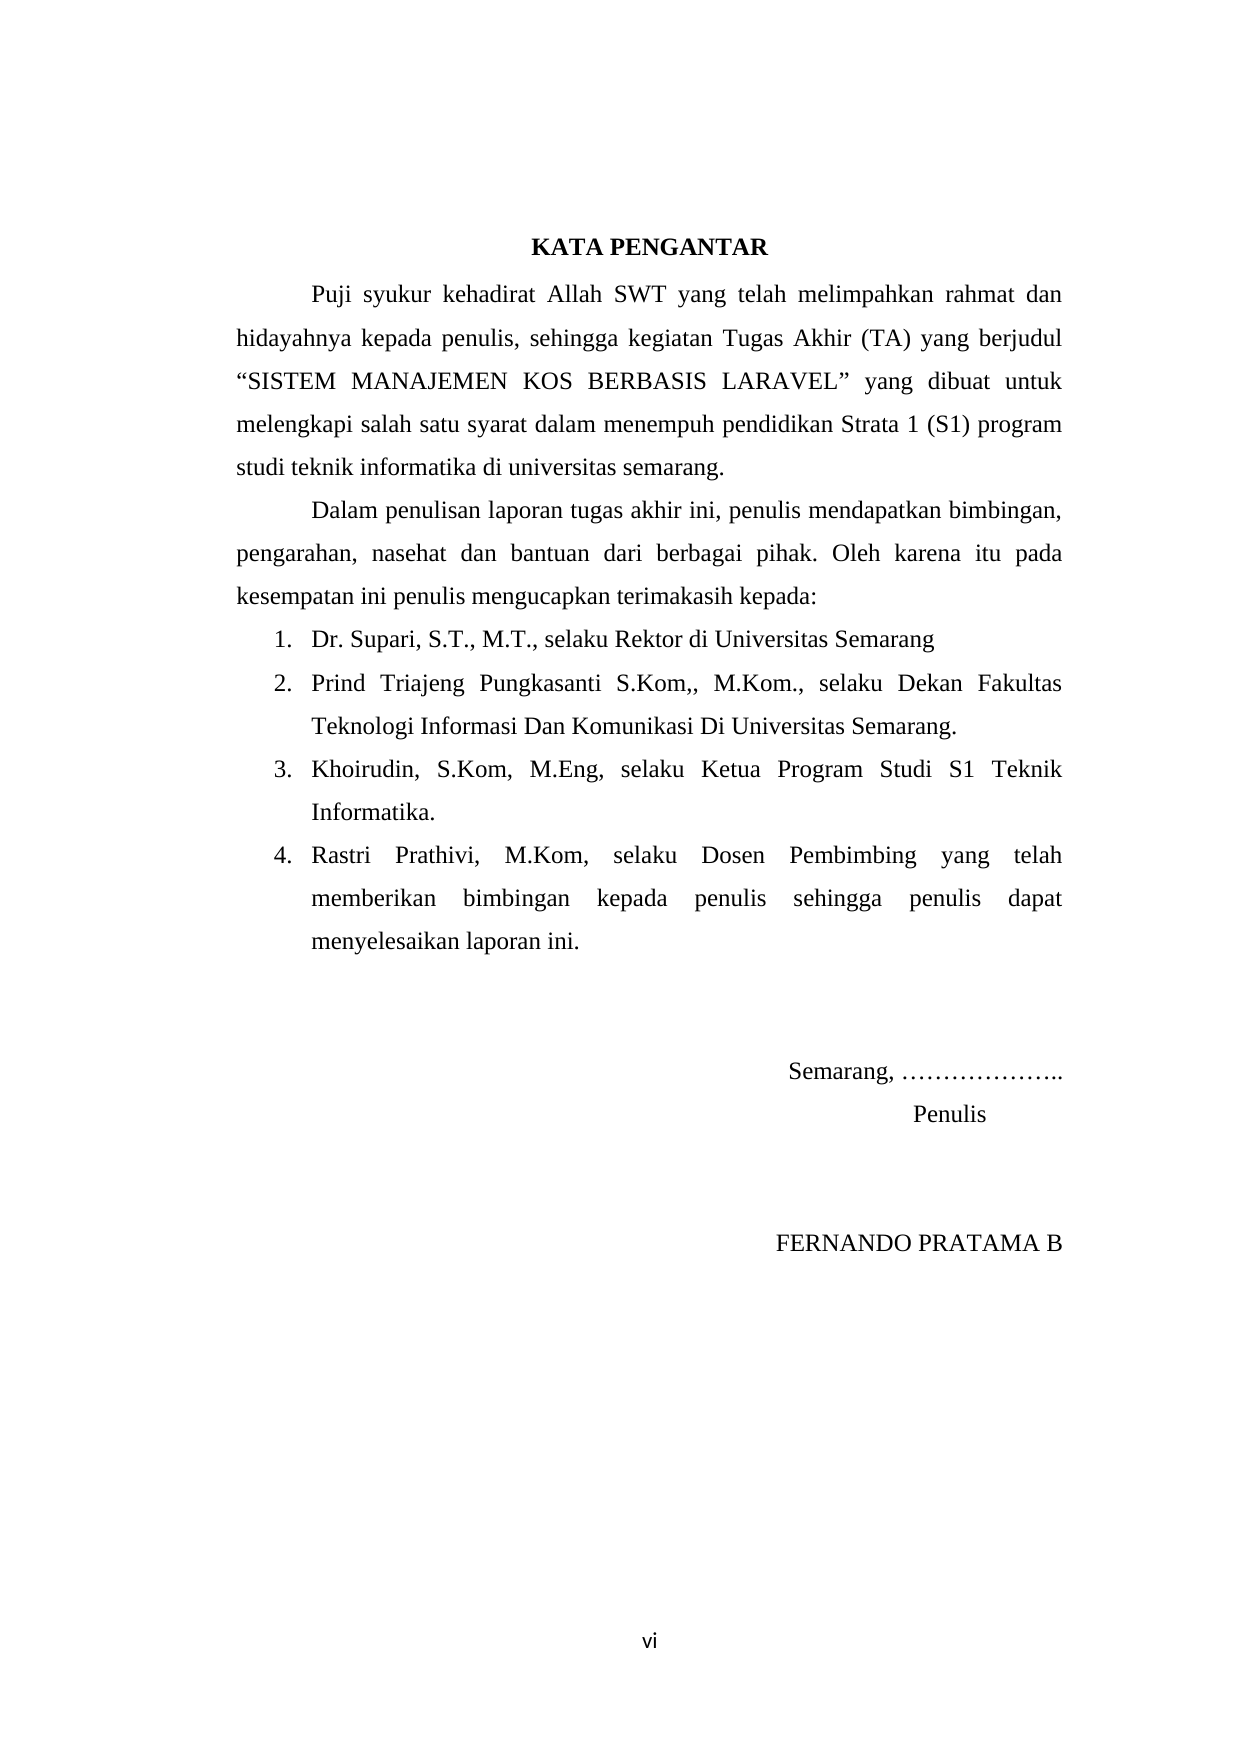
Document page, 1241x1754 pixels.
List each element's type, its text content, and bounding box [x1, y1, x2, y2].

text Puji syukur kehadirat Allah SWT yang telah melimpahkan rahmat dan hidayahnya kepada penulis, sehingga kegiatan Tugas Akhir (TA) yang berjudul “SISTEM MANAJEMEN KOS BERBASIS LARAVEL” yang dibuat untuk melengkapi salah satu syarat dalam menempuh pendidikan Strata 1 (S1) program studi teknik informatika di universitas semarang. [236, 279, 1063, 481]
list Prind Triajeng Pungkasanti S.Kom,, M.Kom., selaku Dekan Fakultas Teknologi Informasi Dan Komunikasi Di Universitas Semarang. [274, 668, 1063, 739]
text Dalam penulisan laporan tugas akhir ini, penulis mendapatkan bimbingan, pengarahan, nasehat dan bantuan dari berbagai pihak. Oleh karena itu pada kesempatan ini penulis mengucapkan terimakasih kepada: [236, 495, 1063, 610]
text FERNANDO PRATAMA B [236, 1228, 1063, 1257]
list Khoirudin, S.Kom, M.Eng, selaku Ketua Program Studi S1 Teknik Informatika. [274, 754, 1063, 826]
subtitle KATA PENGANTAR [236, 232, 1063, 261]
text Penulis [761, 1099, 1063, 1128]
list Dr. Supari, S.T., M.T., selaku Rektor di Universitas Semarang [274, 624, 1063, 653]
list Rastri Prathivi, M.Kom, selaku Dosen Pembimbing yang telah memberikan bimbingan kepada penulis sehingga penulis dapat menyelesaikan laporan ini. [274, 840, 1063, 955]
text Semarang, ……………….. [236, 1056, 1063, 1084]
